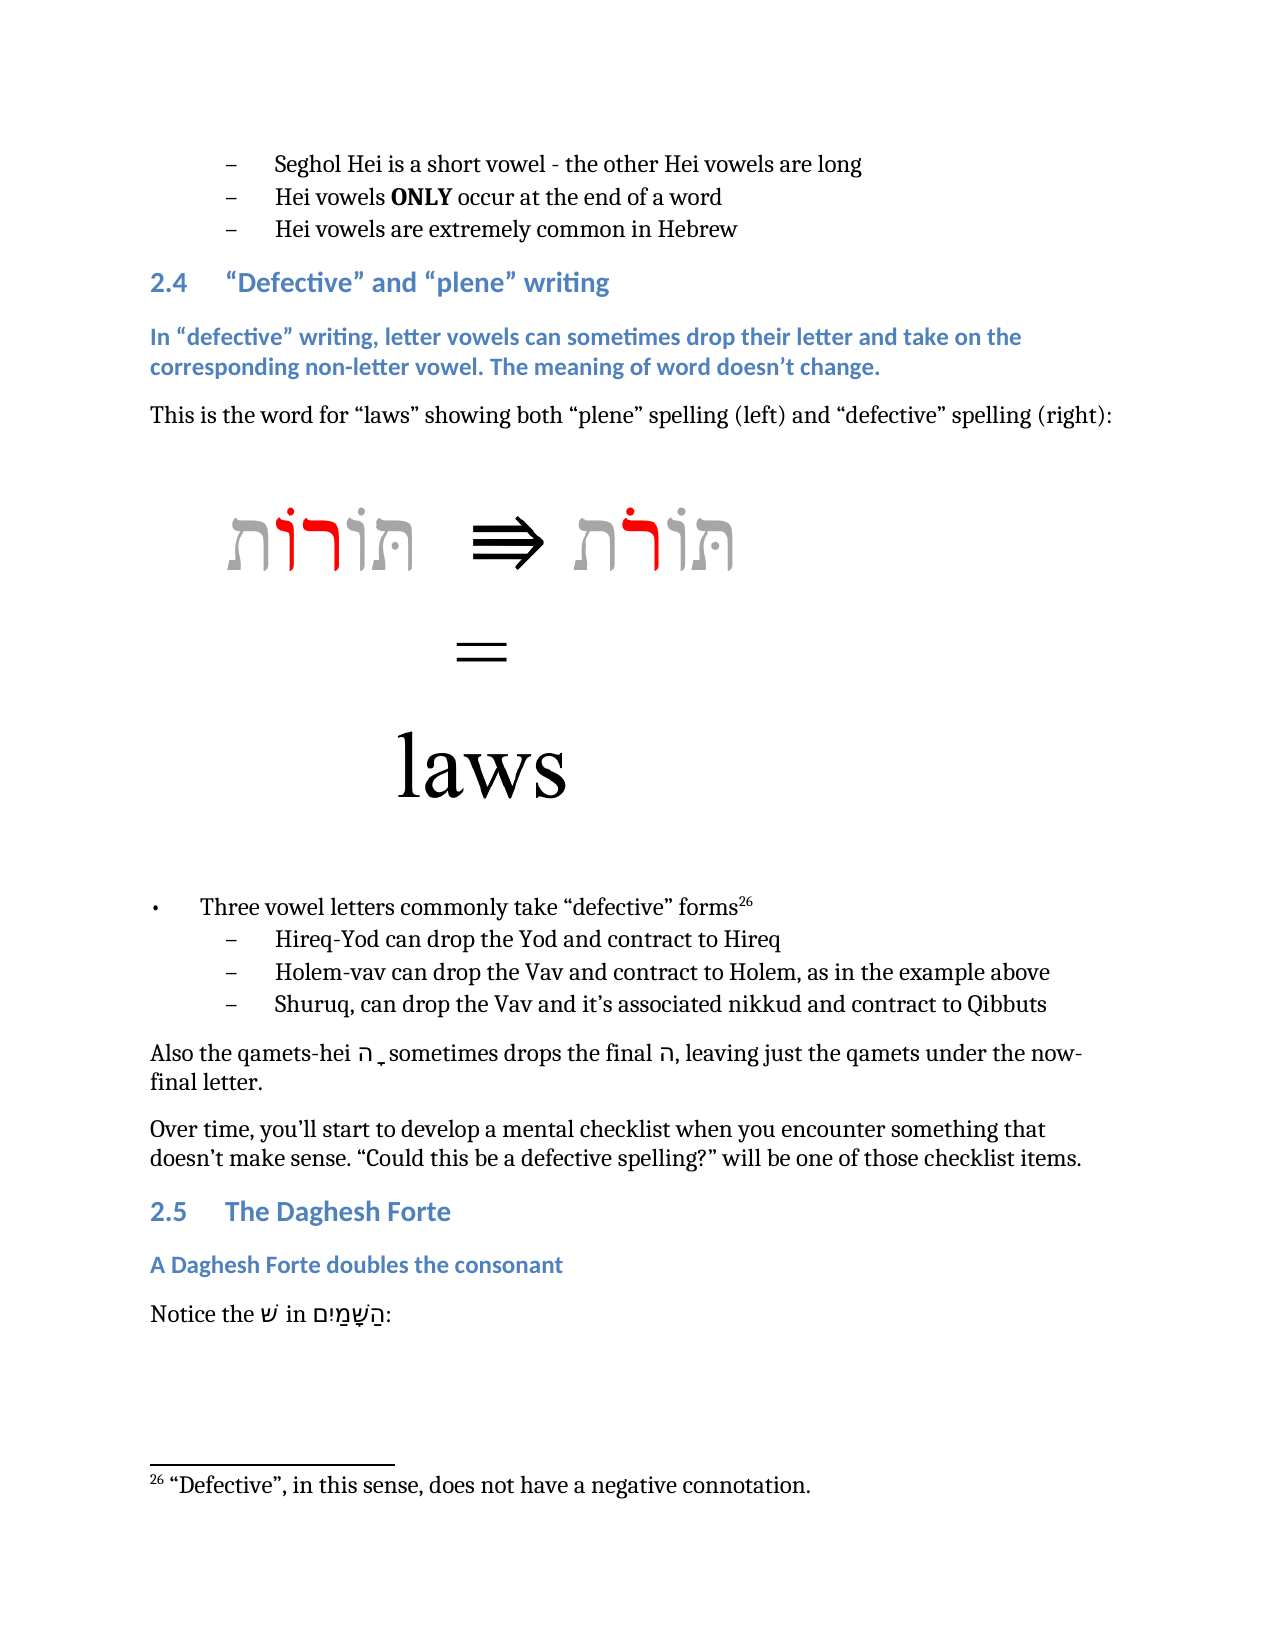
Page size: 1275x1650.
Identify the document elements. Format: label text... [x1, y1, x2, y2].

list Hei vowels ONLY occur at the end of a word [225, 182, 1125, 211]
subtitle A Daghesh Forte doubles the consonant [150, 1250, 1125, 1280]
subtitle In “defective” writing, letter vowels can sometimes drop their letter and take on the corresponding non-letter vowel. The meaning of word doesn’t change. [150, 321, 1125, 382]
subtitle 2.5 The Daghesh Forte [150, 1193, 1125, 1229]
list Hireq-Yod can drop the Yod and contract to Hireq [225, 925, 1125, 954]
text Notice the שּׁ in הַשָּׁמַיִם: [150, 1299, 1125, 1328]
text Also the qamets-hei ה ָ sometimes drops the final ה, leaving just the qamets under the now-final letter. [150, 1038, 1125, 1096]
list Hei vowels are extremely common in Hebrew [225, 215, 1125, 244]
text Over time, you’ll start to develop a mental checklist when you encounter something that doesn’t make sense. “Could this be a defective spelling?” will be one of those checklist items. [150, 1115, 1125, 1172]
list Three vowel letters commonly take “defective” forms [150, 893, 1125, 922]
text This is the word for “laws” showing both “plene” spelling (left) and “defective” spelling (right): [150, 401, 1125, 429]
list Seghol Hei is a short vowel - the other Hei vowels are long [225, 150, 1125, 179]
list Holem-vav can drop the Vav and contract to Holem, as in the example above [225, 958, 1125, 987]
list Shuruq, can drop the Vav and it’s associated nikkud and contract to Qibbuts [225, 990, 1125, 1019]
subtitle 2.4 “Defective” and “plene” writing [150, 264, 1125, 300]
picture [168, 448, 794, 875]
